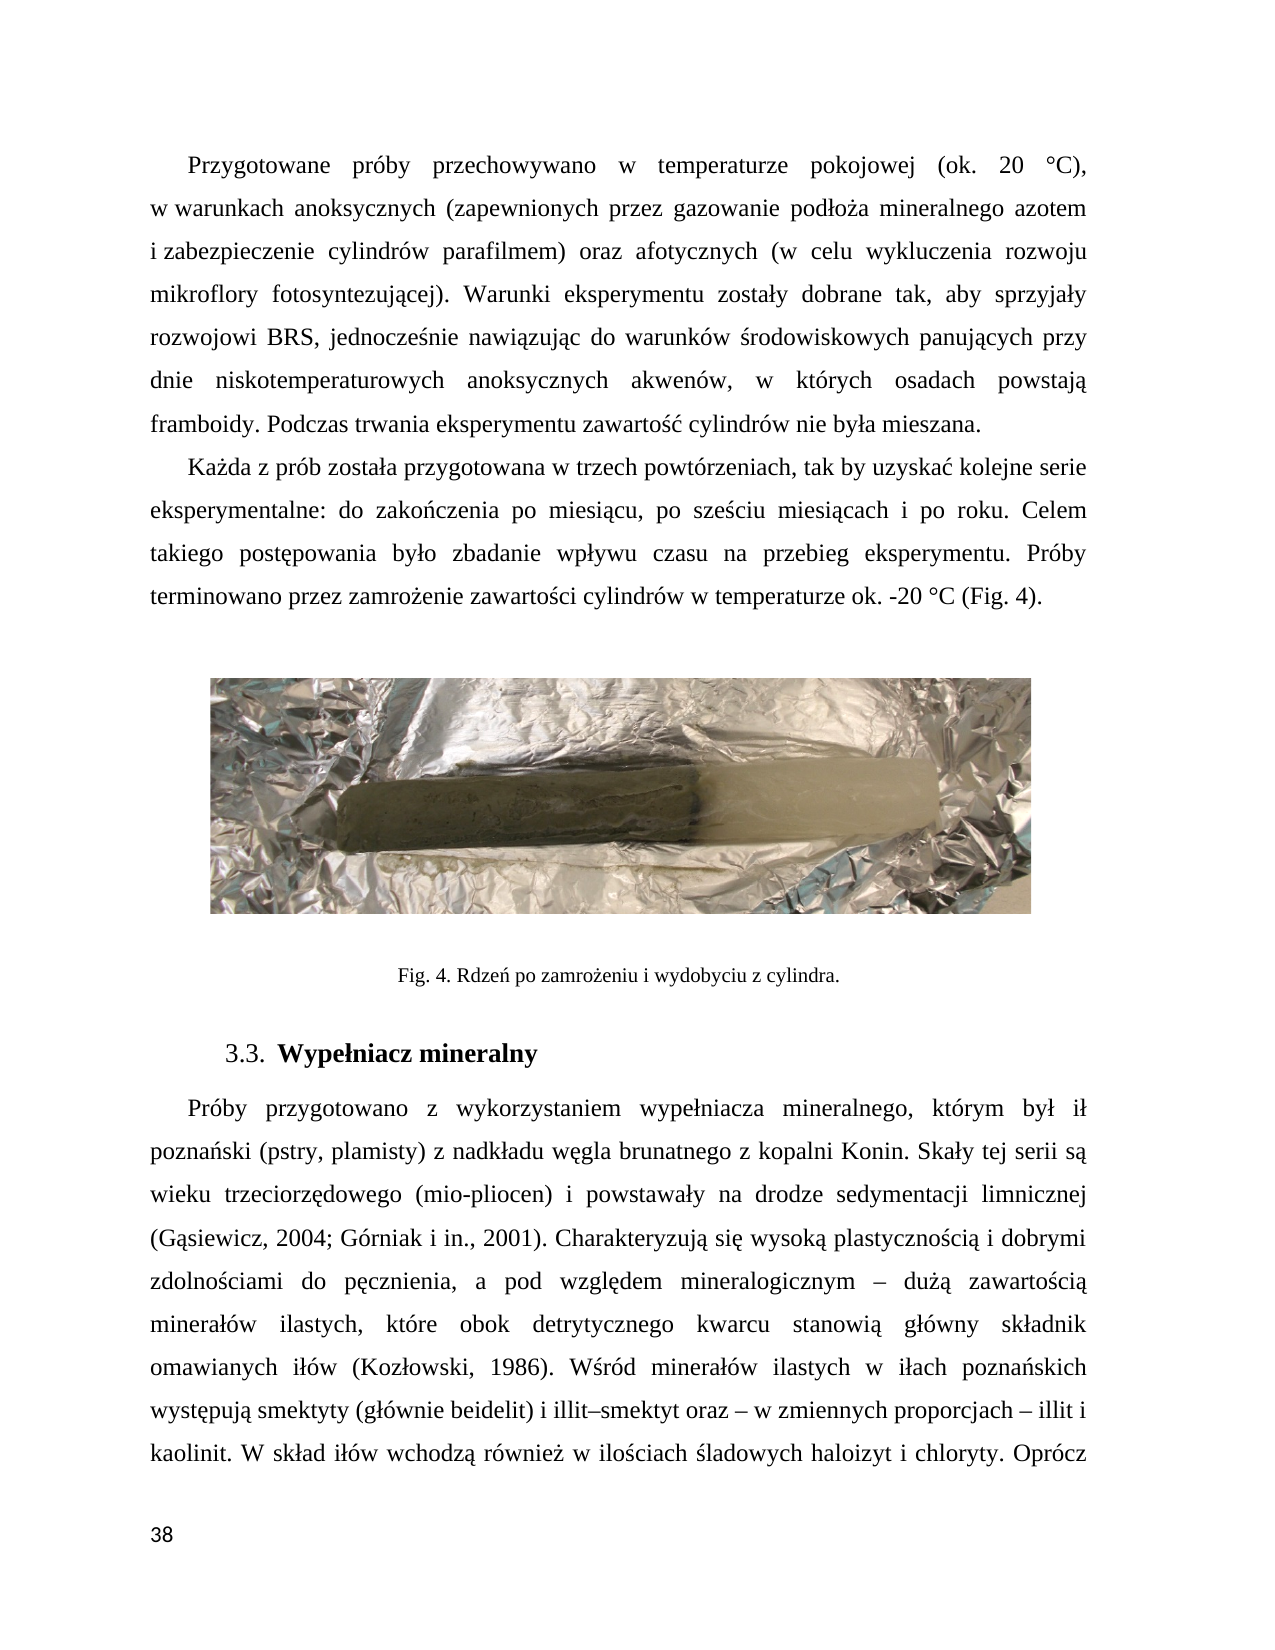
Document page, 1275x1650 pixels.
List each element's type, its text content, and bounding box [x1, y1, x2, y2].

text Przygotowane próby przechowywano w temperaturze pokojowej (ok. 20 °C), w warunkach anoksycznych (zapewnionych przez gazowanie podłoża mineralnego azotem i zabezpieczenie cylindrów parafilmem) oraz afotycznych (w celu wykluczenia rozwoju mikroflory fotosyntezującej). Warunki eksperymentu zostały dobrane tak, aby sprzyjały rozwojowi BRS, jednocześnie nawiązując do warunków środowiskowych panujących przy dnie niskotemperaturowych anoksycznych akwenów, w których osadach powstają framboidy. Podczas trwania eksperymentu zawartość cylindrów nie była mieszana. [150, 150, 1087, 437]
text Fig. 4. Rdzeń po zamrożeniu i wydobyciu z cylindra. [150, 624, 1087, 987]
text Każda z prób została przygotowana w trzech powtórzeniach, tak by uzyskać kolejne serie eksperymentalne: do zakończenia po miesiącu, po sześciu miesiącach i po roku. Celem takiego postępowania było zbadanie wpływu czasu na przebieg eksperymentu. Próby terminowano przez zamrożenie zawartości cylindrów w temperaturze ok. -20 °C (Fig. 4). [150, 452, 1087, 610]
subtitle Wypełniacz mineralny [225, 1037, 1087, 1068]
